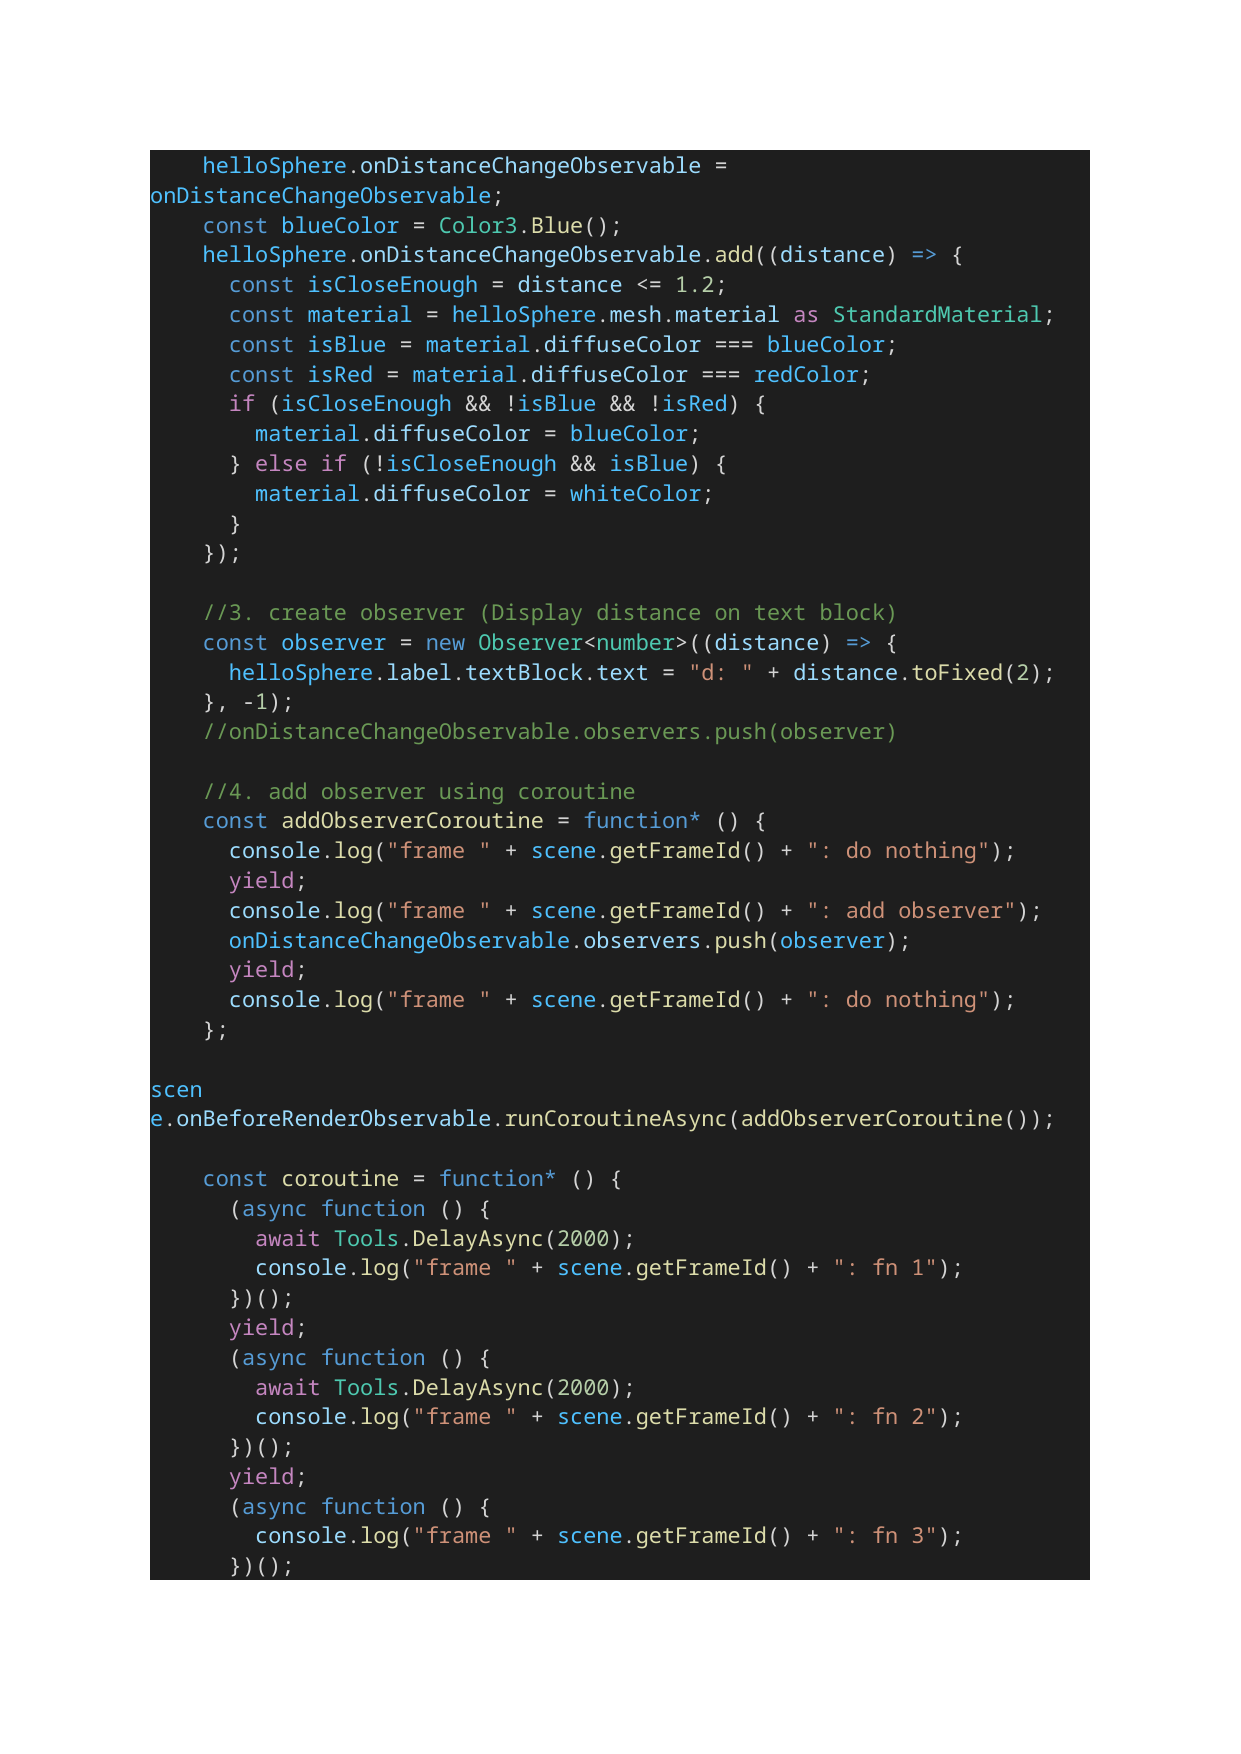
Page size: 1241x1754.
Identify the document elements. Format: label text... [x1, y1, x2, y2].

text //3. create observer (Display distance on text block) [150, 597, 1090, 627]
text yield; [150, 1461, 1090, 1491]
text console.log("frame " + scene.getFrameId() + ": do nothing"); [150, 835, 1090, 865]
text material.diffuseColor = whiteColor; [150, 478, 1090, 507]
text const material = helloSphere.mesh.material as StandardMaterial; [150, 299, 1090, 329]
text console.log("frame " + scene.getFrameId() + ": fn 2"); [150, 1401, 1090, 1431]
text console.log("frame " + scene.getFrameId() + ": fn 3"); [150, 1520, 1090, 1550]
text if (isCloseEnough && !isBlue && !isRed) { [150, 388, 1090, 418]
text })(); [150, 1550, 1090, 1580]
text material.diffuseColor = blueColor; [150, 418, 1090, 448]
text const isCloseEnough = distance <= 1.2; [150, 269, 1090, 299]
text const blueColor = Color3.Blue(); [150, 209, 1090, 239]
text onDistanceChangeObservable.observers.push(observer); [150, 924, 1090, 954]
text console.log("frame " + scene.getFrameId() + ": do nothing"); [150, 984, 1090, 1014]
text const observer = new Observer<number>((distance) => { [150, 627, 1090, 656]
text console.log("frame " + scene.getFrameId() + ": fn 1"); [150, 1252, 1090, 1282]
text })(); [150, 1282, 1090, 1312]
text //4. add observer using coroutine [150, 776, 1090, 805]
text }); [150, 537, 1090, 567]
text helloSphere.onDistanceChangeObservable.add((distance) => { [150, 239, 1090, 269]
text const coroutine = function* () { [150, 1163, 1090, 1193]
text //onDistanceChangeObservable.observers.push(observer) [150, 716, 1090, 746]
text const isBlue = material.diffuseColor === blueColor; [150, 329, 1090, 358]
text })(); [150, 1431, 1090, 1461]
text (async function () { [150, 1491, 1090, 1520]
text await Tools.DelayAsync(2000); [150, 1371, 1090, 1401]
text await Tools.DelayAsync(2000); [150, 1222, 1090, 1252]
text } [150, 507, 1090, 537]
text const isRed = material.diffuseColor === redColor; [150, 358, 1090, 388]
text helloSphere.label.textBlock.text = "d: " + distance.toFixed(2); [150, 656, 1090, 686]
text yield; [150, 865, 1090, 895]
text (async function () { [150, 1342, 1090, 1371]
text console.log("frame " + scene.getFrameId() + ": add observer"); [150, 895, 1090, 924]
text yield; [150, 954, 1090, 984]
text }; [150, 1014, 1090, 1044]
text const addObserverCoroutine = function* () { [150, 805, 1090, 835]
text (async function () { [150, 1193, 1090, 1222]
text helloSphere.onDistanceChangeObservable = onDistanceChangeObservable; [150, 150, 1090, 209]
text yield; [150, 1312, 1090, 1342]
text scene.onBeforeRenderObservable.runCoroutineAsync(addObserverCoroutine()); [150, 1044, 1090, 1133]
text }, -1); [150, 686, 1090, 716]
text } else if (!isCloseEnough && isBlue) { [150, 448, 1090, 478]
